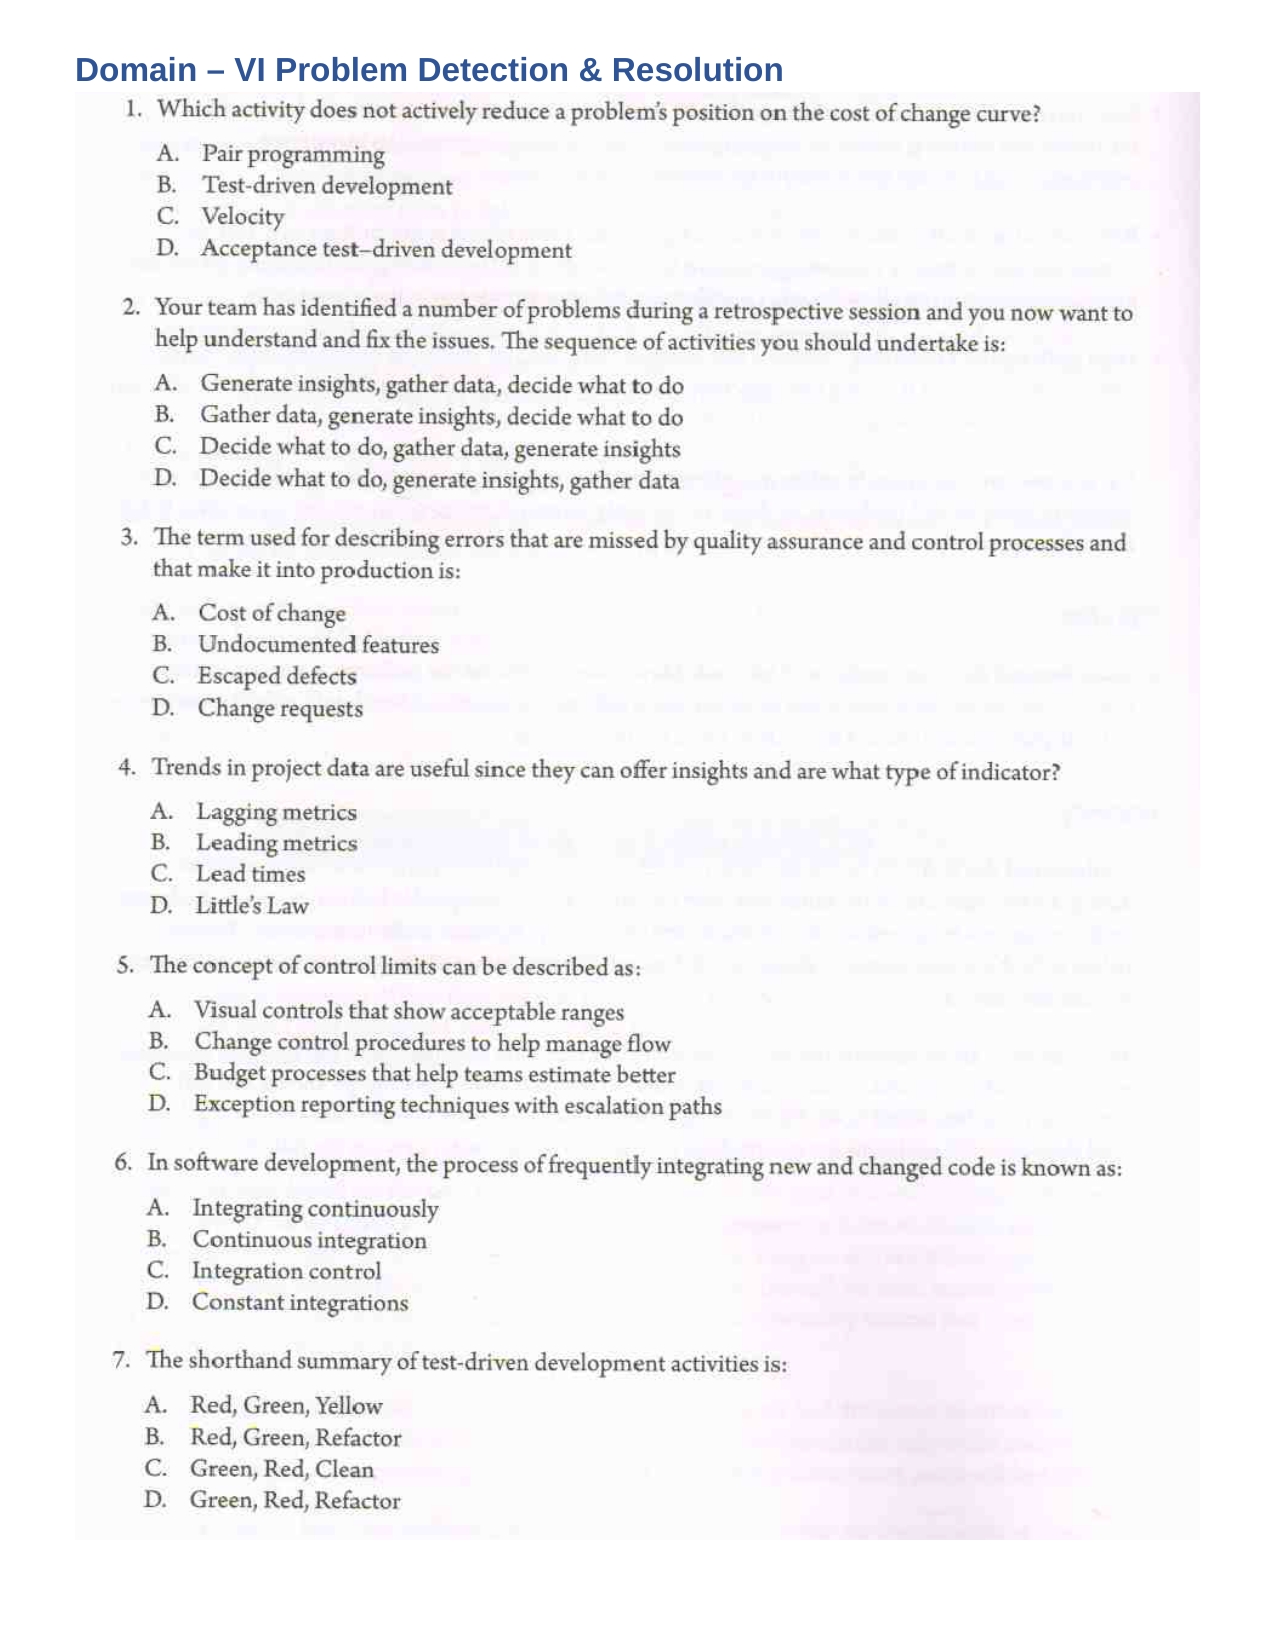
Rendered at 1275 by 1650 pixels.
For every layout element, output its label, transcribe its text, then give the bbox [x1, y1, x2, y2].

subtitle Domain – VI Problem Detection & Resolution [75, 51, 1200, 89]
